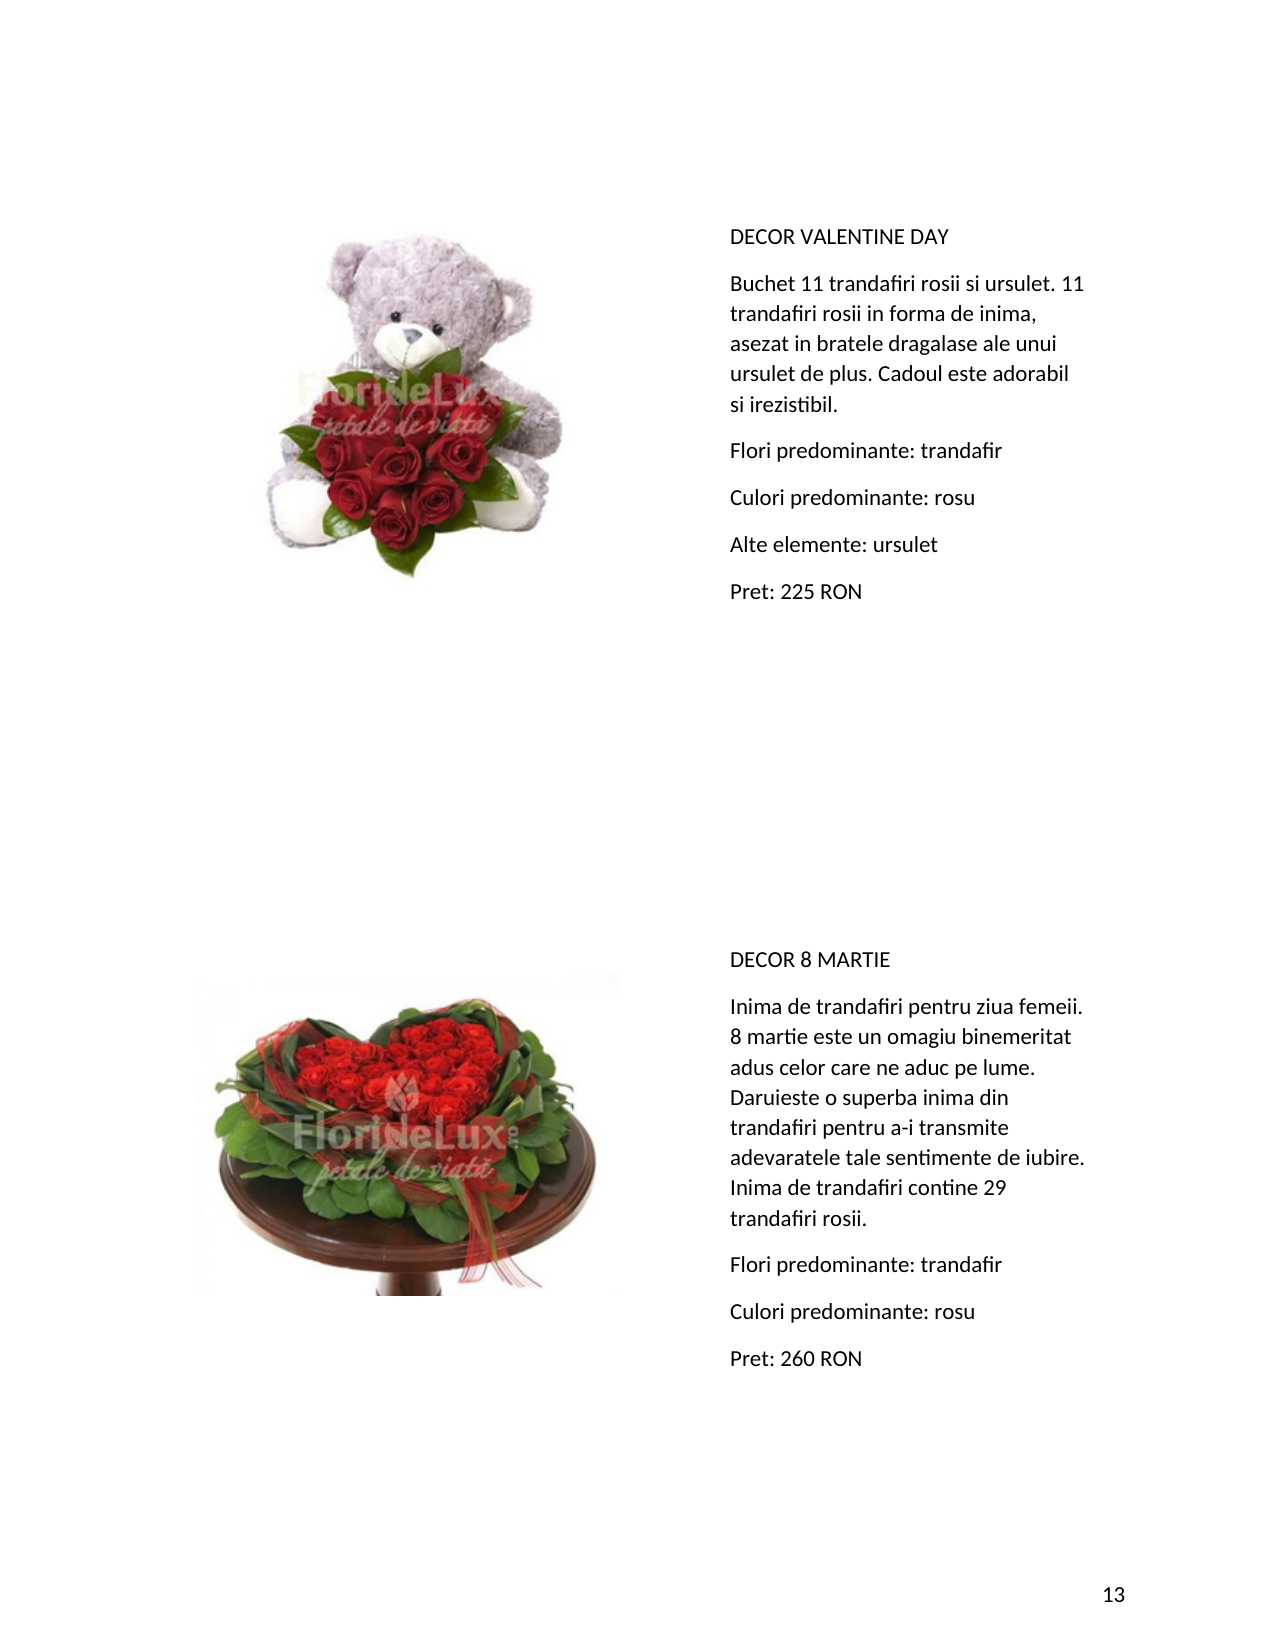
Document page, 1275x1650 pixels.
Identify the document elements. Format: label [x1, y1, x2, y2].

picture [192, 178, 621, 606]
picture [192, 974, 621, 1296]
